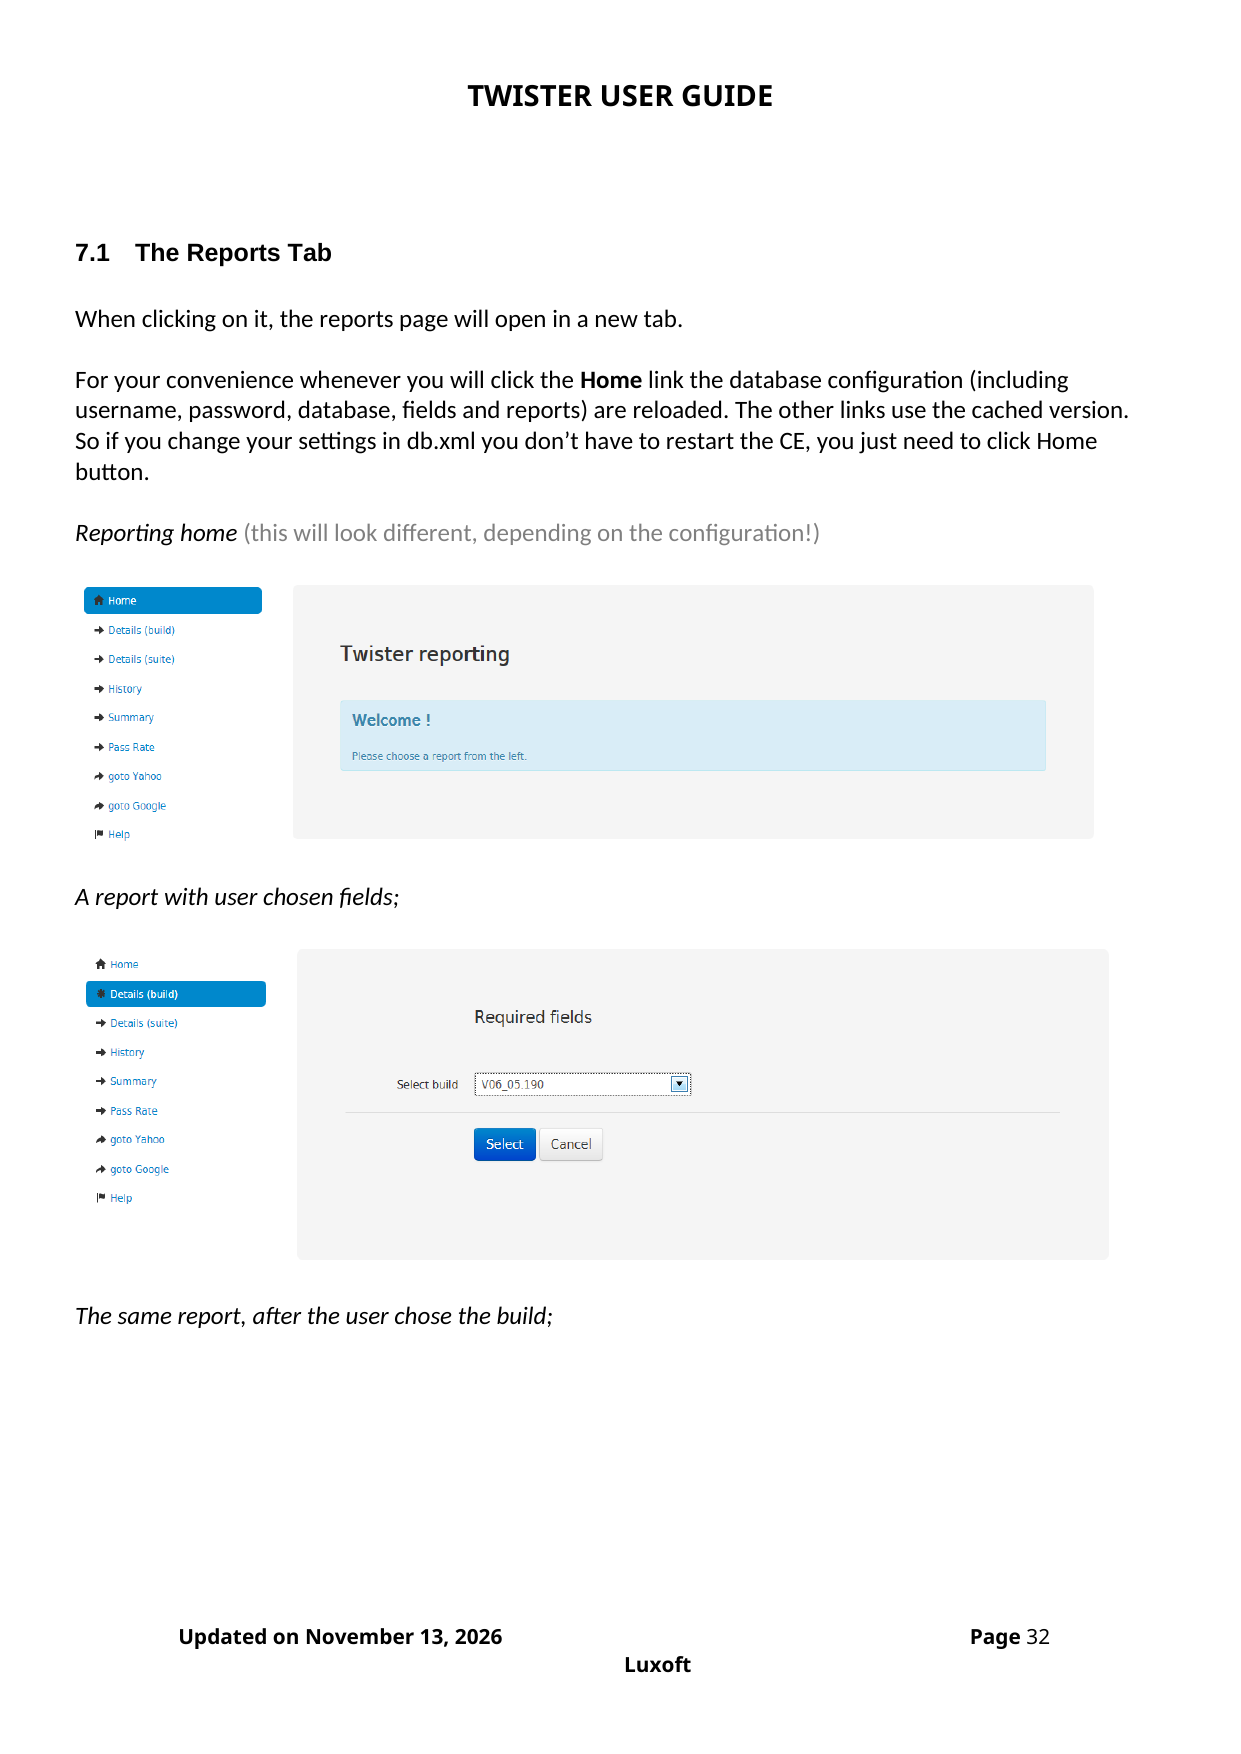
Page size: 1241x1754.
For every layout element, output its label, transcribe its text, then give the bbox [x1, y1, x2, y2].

text For your convenience whenever you will click the Home link the database configuration (including username, password, database, fields and reports) are reloaded. The other links use the cached version. [75, 364, 1165, 425]
text A report with user chosen fields; [75, 881, 1165, 911]
text When clicking on it, the reports page will open in a new tab. [75, 303, 1165, 333]
text Reporting home (this will look different, depending on the configuration!) [75, 517, 1165, 547]
picture [75, 941, 1118, 1270]
text The same report, after the user chose the build; [75, 1300, 1165, 1330]
text So if you change your settings in db.xml you don’t have to restart the CE, you just need to click Home button. [75, 425, 1165, 486]
picture [75, 577, 1104, 851]
subtitle The Reports Tab [75, 237, 1165, 266]
